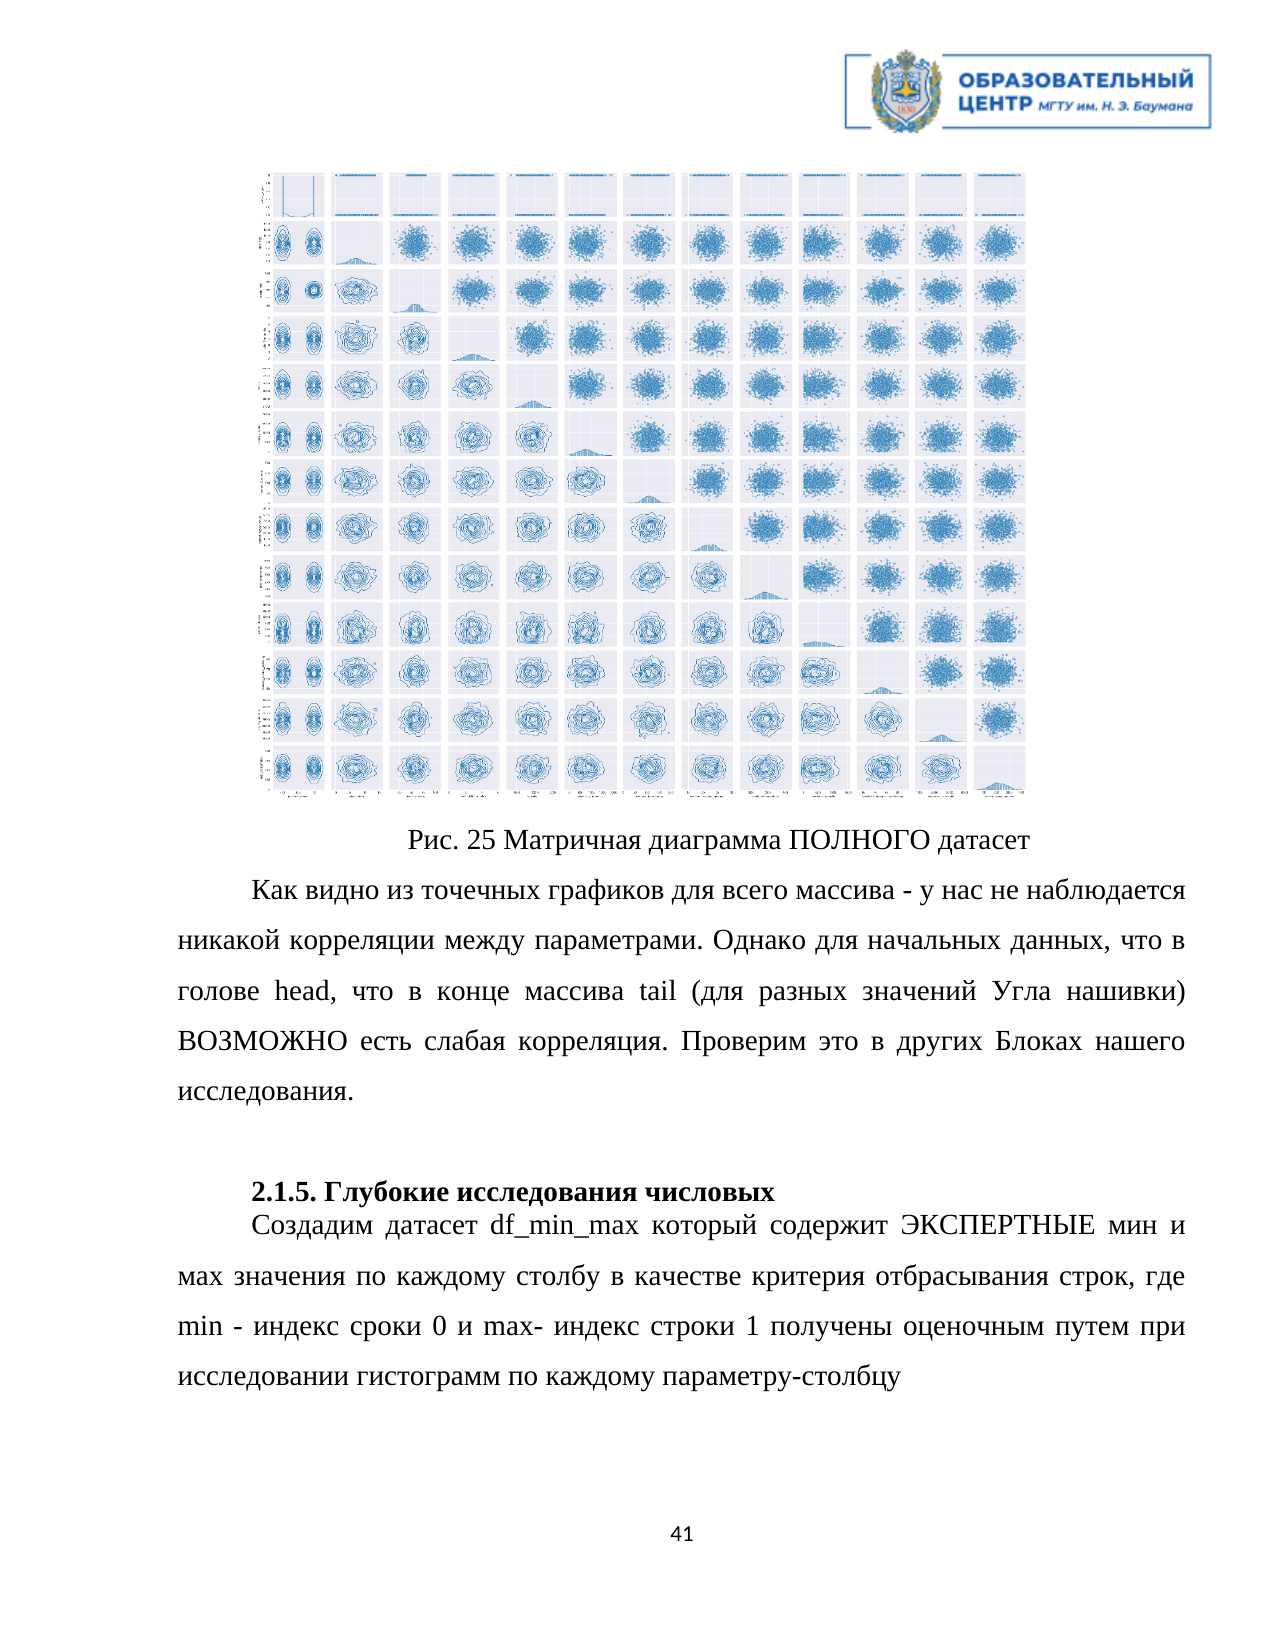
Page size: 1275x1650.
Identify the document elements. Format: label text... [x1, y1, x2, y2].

text Создадим датасет df_min_max который содержит ЭКСПЕРТНЫЕ мин и мах значения по каждому столбу в качестве критерия отбрасывания строк, где min - индекс сроки 0 и max- индекс строки 1 получены оценочным путем при исследовании гистограмм по каждому параметру-столбцу [177, 1207, 1186, 1392]
text Рис. 25 Матричная диаграмма ПОЛНОГО датасет [177, 822, 1186, 855]
picture [251, 165, 1037, 805]
picture [814, 26, 1262, 149]
subtitle 2.1.5. Глубокие исследования числовых [177, 1174, 1186, 1207]
text Как видно из точечных графиков для всего массива - у нас не наблюдается никакой корреляции между параметрами. Однако для начальных данных, что в голове head, что в конце массива tail (для разных значений Угла нашивки) ВОЗМОЖНО есть слабая корреляция. Проверим это в других Блоках нашего исследования. [177, 872, 1186, 1107]
